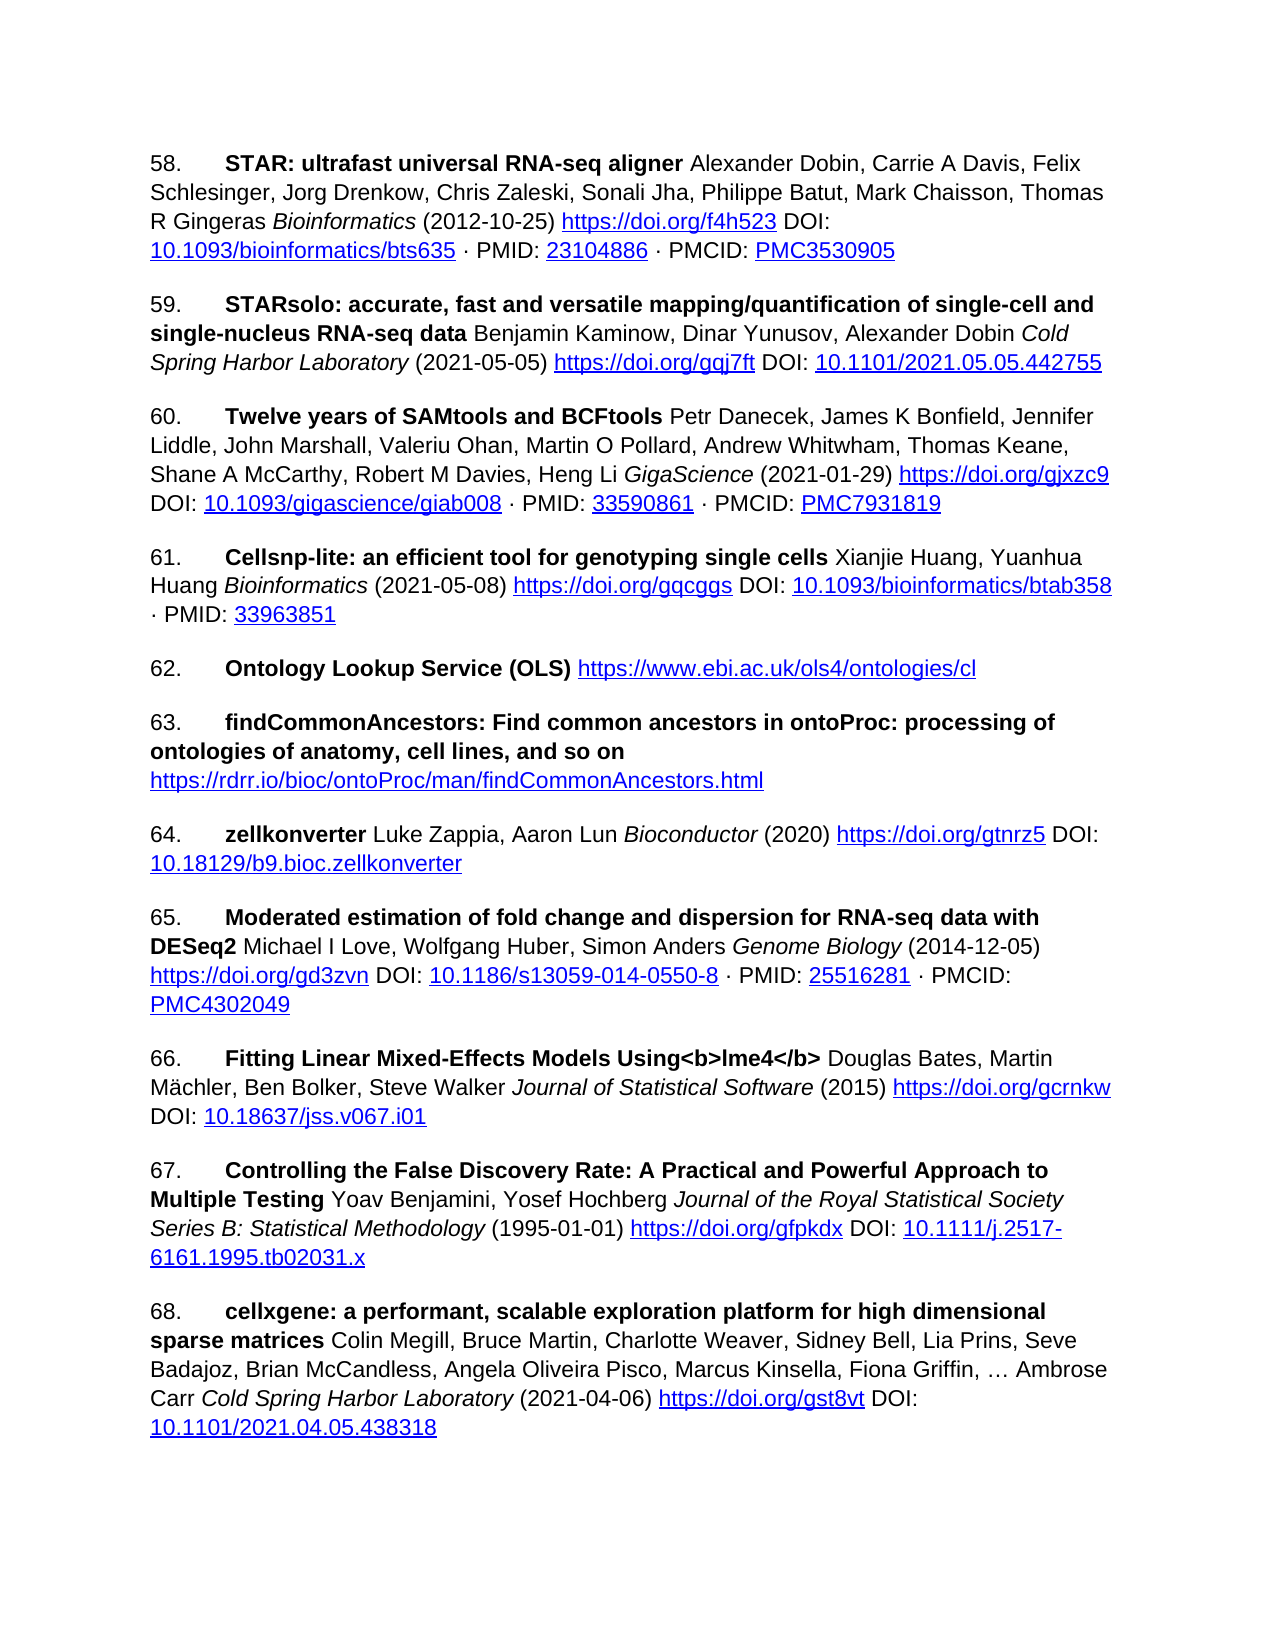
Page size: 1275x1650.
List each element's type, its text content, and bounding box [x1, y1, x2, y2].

text 58. STAR: ultrafast universal RNA-seq aligner Alexander Dobin, Carrie A Davis, Felix Schlesinger, Jorg Drenkow, Chris Zaleski, Sonali Jha, Philippe Batut, Mark Chaisson, Thomas R Gingeras Bioinformatics (2012-10-25) https://doi.org/f4h523 DOI: 10.1093/bioinformatics/bts635 · PMID: 23104886 · PMCID: PMC3530905 [150, 150, 1125, 263]
text 60. Twelve years of SAMtools and BCFtools Petr Danecek, James K Bonfield, Jennifer Liddle, John Marshall, Valeriu Ohan, Martin O Pollard, Andrew Whitwham, Thomas Keane, Shane A McCarthy, Robert M Davies, Heng Li GigaScience (2021-01-29) https://doi.org/gjxzc9 DOI: 10.1093/gigascience/giab008 · PMID: 33590861 · PMCID: PMC7931819 [150, 403, 1125, 516]
text 61. Cellsnp-lite: an efficient tool for genotyping single cells Xianjie Huang, Yuanhua Huang Bioinformatics (2021-05-08) https://doi.org/gqcggs DOI: 10.1093/bioinformatics/btab358 · PMID: 33963851 [150, 543, 1125, 628]
text 64. zellkonverter Luke Zappia, Aaron Lun Bioconductor (2020) https://doi.org/gtnrz5 DOI: 10.18129/b9.bioc.zellkonverter [150, 821, 1125, 877]
text 67. Controlling the False Discovery Rate: A Practical and Powerful Approach to Multiple Testing Yoav Benjamini, Yosef Hochberg Journal of the Royal Statistical Society Series B: Statistical Methodology (1995-01-01) https://doi.org/gfpkdx DOI: 10.1111/j.2517-6161.1995.tb02031.x [150, 1157, 1125, 1270]
text 63. findCommonAncestors: Find common ancestors in ontoProc: processing of ontologies of anatomy, cell lines, and so on https://rdrr.io/bioc/ontoProc/man/findCommonAncestors.html [150, 709, 1125, 794]
text 68. cellxgene: a performant, scalable exploration platform for high dimensional sparse matrices Colin Megill, Bruce Martin, Charlotte Weaver, Sidney Bell, Lia Prins, Seve Badajoz, Brian McCandless, Angela Oliveira Pisco, Marcus Kinsella, Fiona Griffin, … Ambrose Carr Cold Spring Harbor Laboratory (2021-04-06) https://doi.org/gst8vt DOI: 10.1101/2021.04.05.438318 [150, 1298, 1125, 1440]
text 66. Fitting Linear Mixed-Effects Models Using<b>lme4</b> Douglas Bates, Martin Mächler, Ben Bolker, Steve Walker Journal of Statistical Software (2015) https://doi.org/gcrnkw DOI: 10.18637/jss.v067.i01 [150, 1045, 1125, 1129]
text 59. STARsolo: accurate, fast and versatile mapping/quantification of single-cell and single-nucleus RNA-seq data Benjamin Kaminow, Dinar Yunusov, Alexander Dobin Cold Spring Harbor Laboratory (2021-05-05) https://doi.org/gqj7ft DOI: 10.1101/2021.05.05.442755 [150, 291, 1125, 375]
text 62. Ontology Lookup Service (OLS) https://www.ebi.ac.uk/ols4/ontologies/cl [150, 655, 1125, 682]
text 65. Moderated estimation of fold change and dispersion for RNA-seq data with DESeq2 Michael I Love, Wolfgang Huber, Simon Anders Genome Biology (2014-12-05) https://doi.org/gd3zvn DOI: 10.1186/s13059-014-0550-8 · PMID: 25516281 · PMCID: PMC4302049 [150, 904, 1125, 1017]
